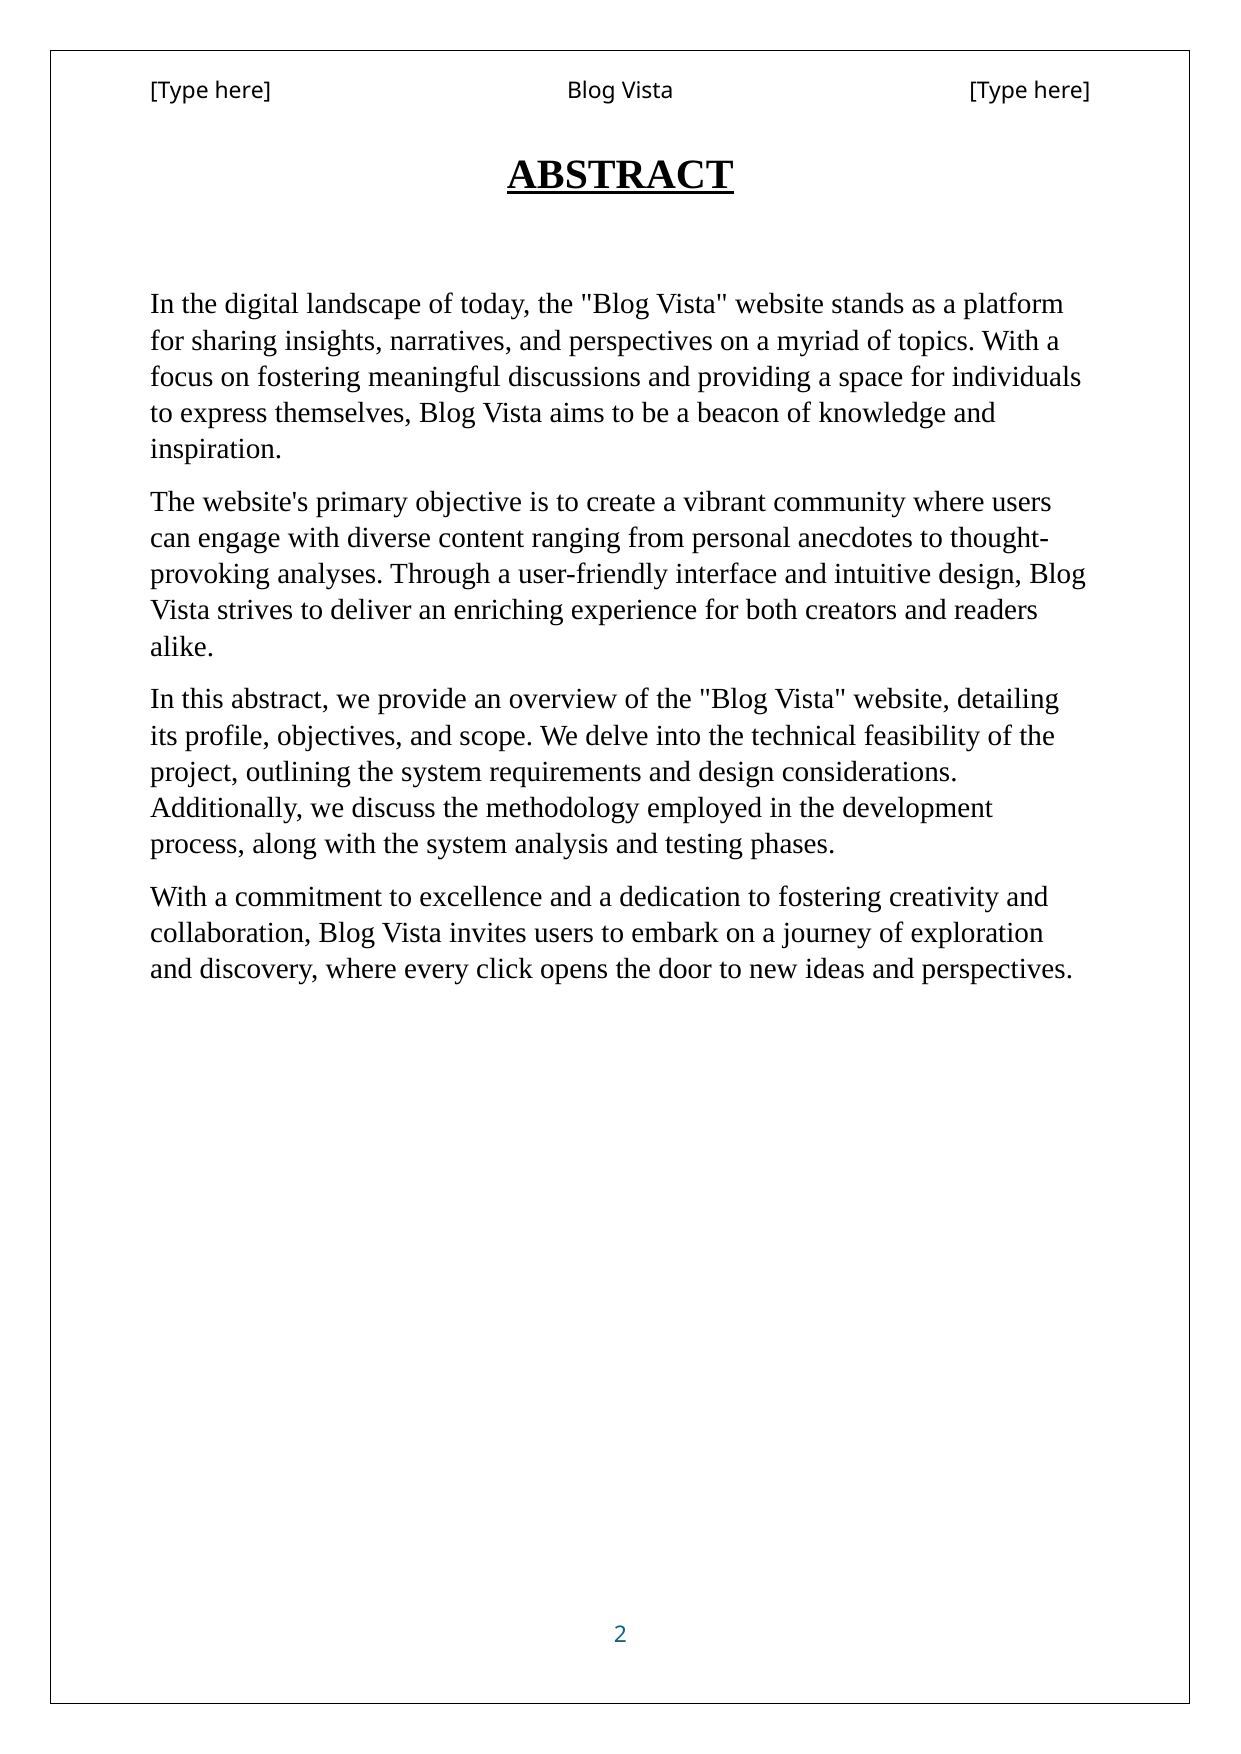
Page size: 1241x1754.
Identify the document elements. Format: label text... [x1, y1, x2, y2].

text In the digital landscape of today, the "Blog Vista" website stands as a platform for sharing insights, narratives, and perspectives on a myriad of topics. With a focus on fostering meaningful discussions and providing a space for individuals to express themselves, Blog Vista aims to be a beacon of knowledge and inspiration. [150, 287, 1090, 465]
text The website's primary objective is to create a vibrant community where users can engage with diverse content ranging from personal anecdotes to thought-provoking analyses. Through a user-friendly interface and intuitive design, Blog Vista strives to deliver an enriching experience for both creators and readers alike. [150, 484, 1090, 662]
text ABSTRACT [150, 150, 1090, 198]
text With a commitment to excellence and a dedication to fostering creativity and collaboration, Blog Vista invites users to embark on a journey of exploration and discovery, where every click opens the door to new ideas and perspectives. [150, 879, 1090, 985]
text In this abstract, we provide an overview of the "Blog Vista" website, detailing its profile, objectives, and scope. We delve into the technical feasibility of the project, outlining the system requirements and design considerations. Additionally, we discuss the methodology employed in the development process, along with the system analysis and testing phases. [150, 681, 1090, 859]
